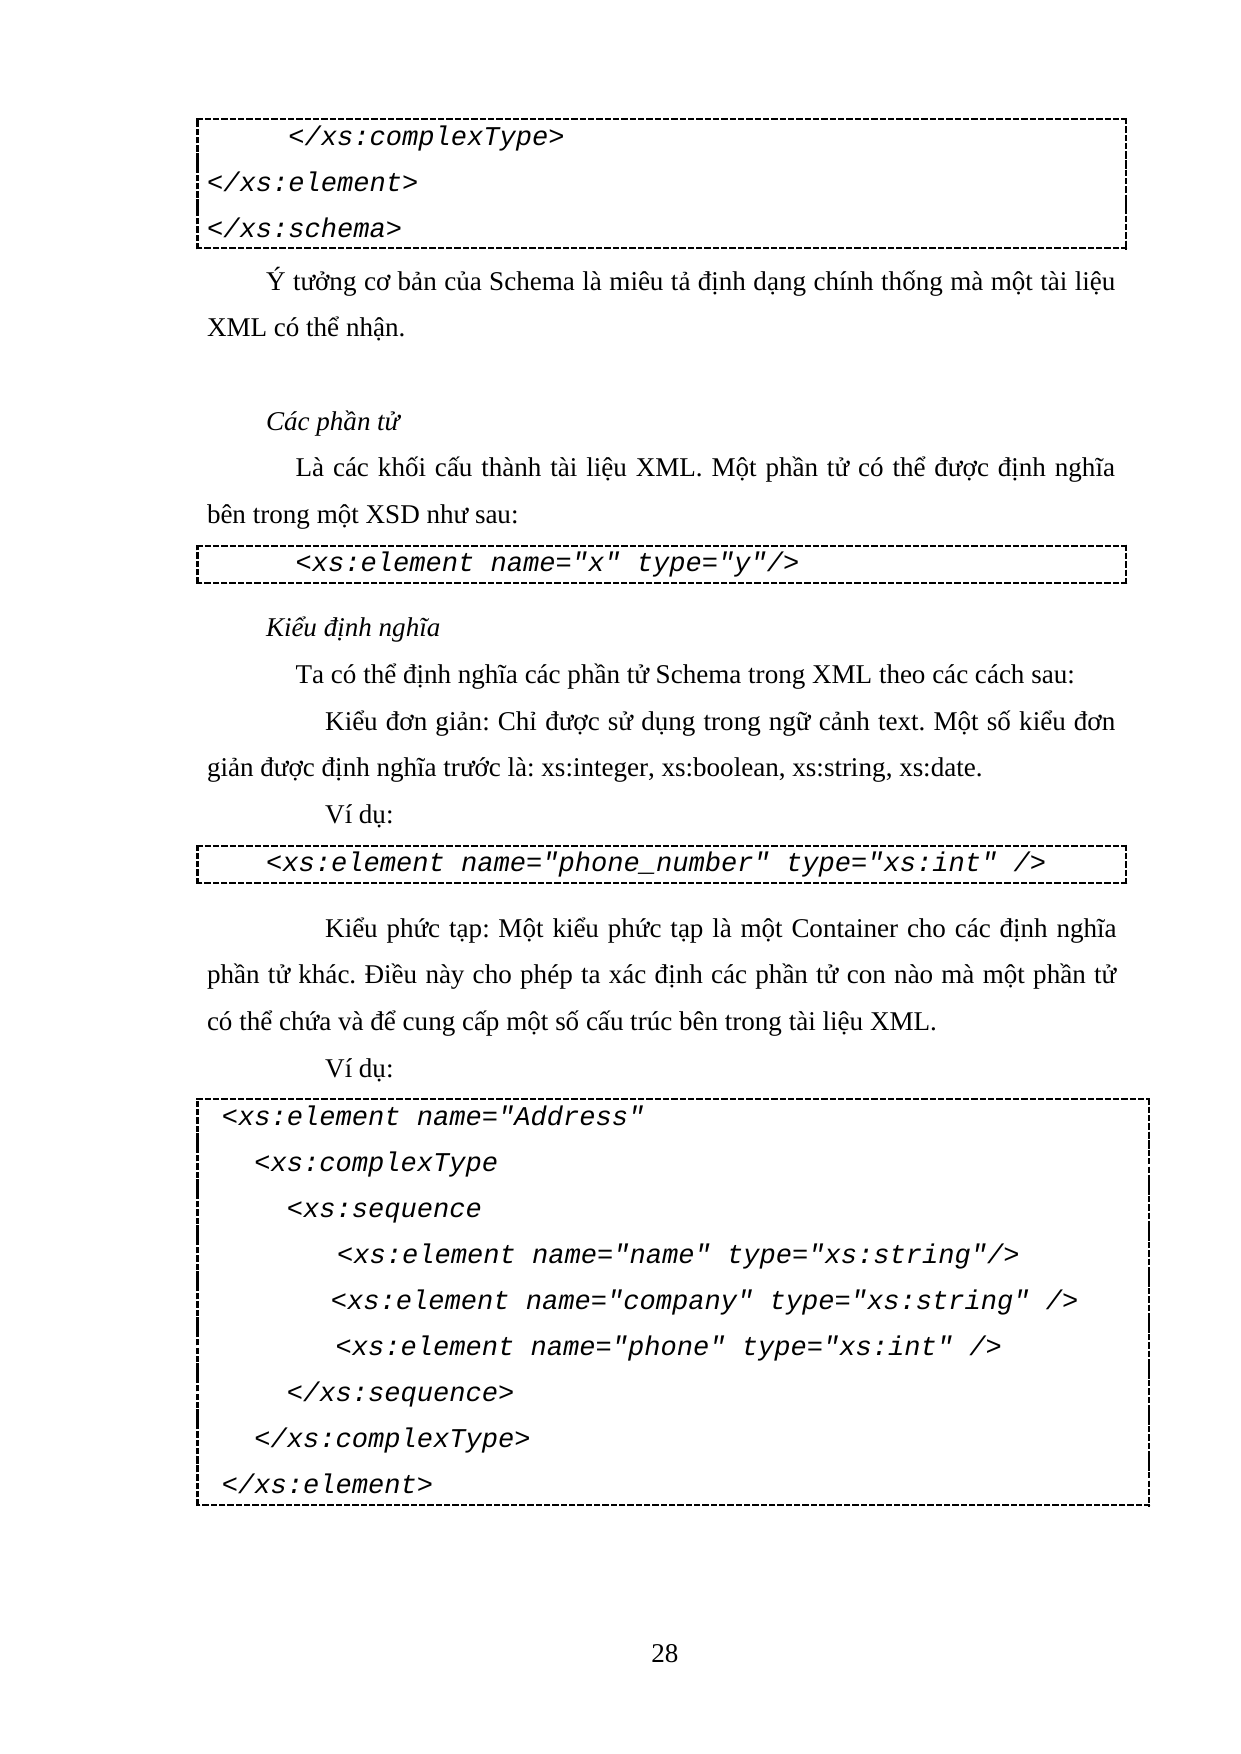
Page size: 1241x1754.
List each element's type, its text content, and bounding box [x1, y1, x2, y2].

text </xs:schema> [196, 210, 1127, 249]
text Kiểu phức tạp: Một kiểu phức tạp là một Container cho các định nghĩa phần tử khác. Điều này cho phép ta xác định các phần tử con nào mà một phần tử có thể chứa và để cung cấp một số cấu trúc bên trong tài liệu XML. [207, 912, 1117, 1036]
text Kiểu đơn giản: Chỉ được sử dụng trong ngữ cảnh text. Một số kiểu đơn giản được định nghĩa trước là: xs:integer, xs:boolean, xs:string, xs:date. [207, 705, 1117, 783]
text Ý tưởng cơ bản của Schema là miêu tả định dạng chính thống mà một tài liệu XML có thể nhận. [207, 264, 1117, 342]
text </xs:complexType> [196, 1421, 1150, 1456]
text <xs:element name="phone" type="xs:int" /> [196, 1328, 1150, 1363]
text Ví dụ: [207, 1052, 1117, 1083]
text <xs:element name="name" type="xs:string"/> [196, 1236, 1150, 1271]
text <xs:complexType [196, 1144, 1150, 1179]
text Ta có thể định nghĩa các phần tử Schema trong XML theo các cách sau: [207, 658, 1117, 689]
text <xs:element name="x" type="y"/> [196, 544, 1127, 584]
text </xs:sequence> [196, 1374, 1150, 1409]
text Ví dụ: [207, 798, 1117, 829]
text Kiểu định nghĩa [207, 611, 1122, 643]
text Là các khối cấu thành tài liệu XML. Một phần tử có thể được định nghĩa bên trong một XSD như sau: [207, 451, 1117, 529]
text </xs:element> [196, 164, 1127, 199]
text </xs:complexType> [196, 118, 1127, 153]
text <xs:sequence [196, 1190, 1150, 1225]
text </xs:element> [196, 1467, 1150, 1506]
text <xs:element name="phone_number" type="xs:int" /> [196, 845, 1127, 884]
text <xs:element name="Address" [196, 1098, 1150, 1133]
text <xs:element name="company" type="xs:string" /> [196, 1282, 1150, 1317]
text Các phần tử [207, 404, 1122, 436]
